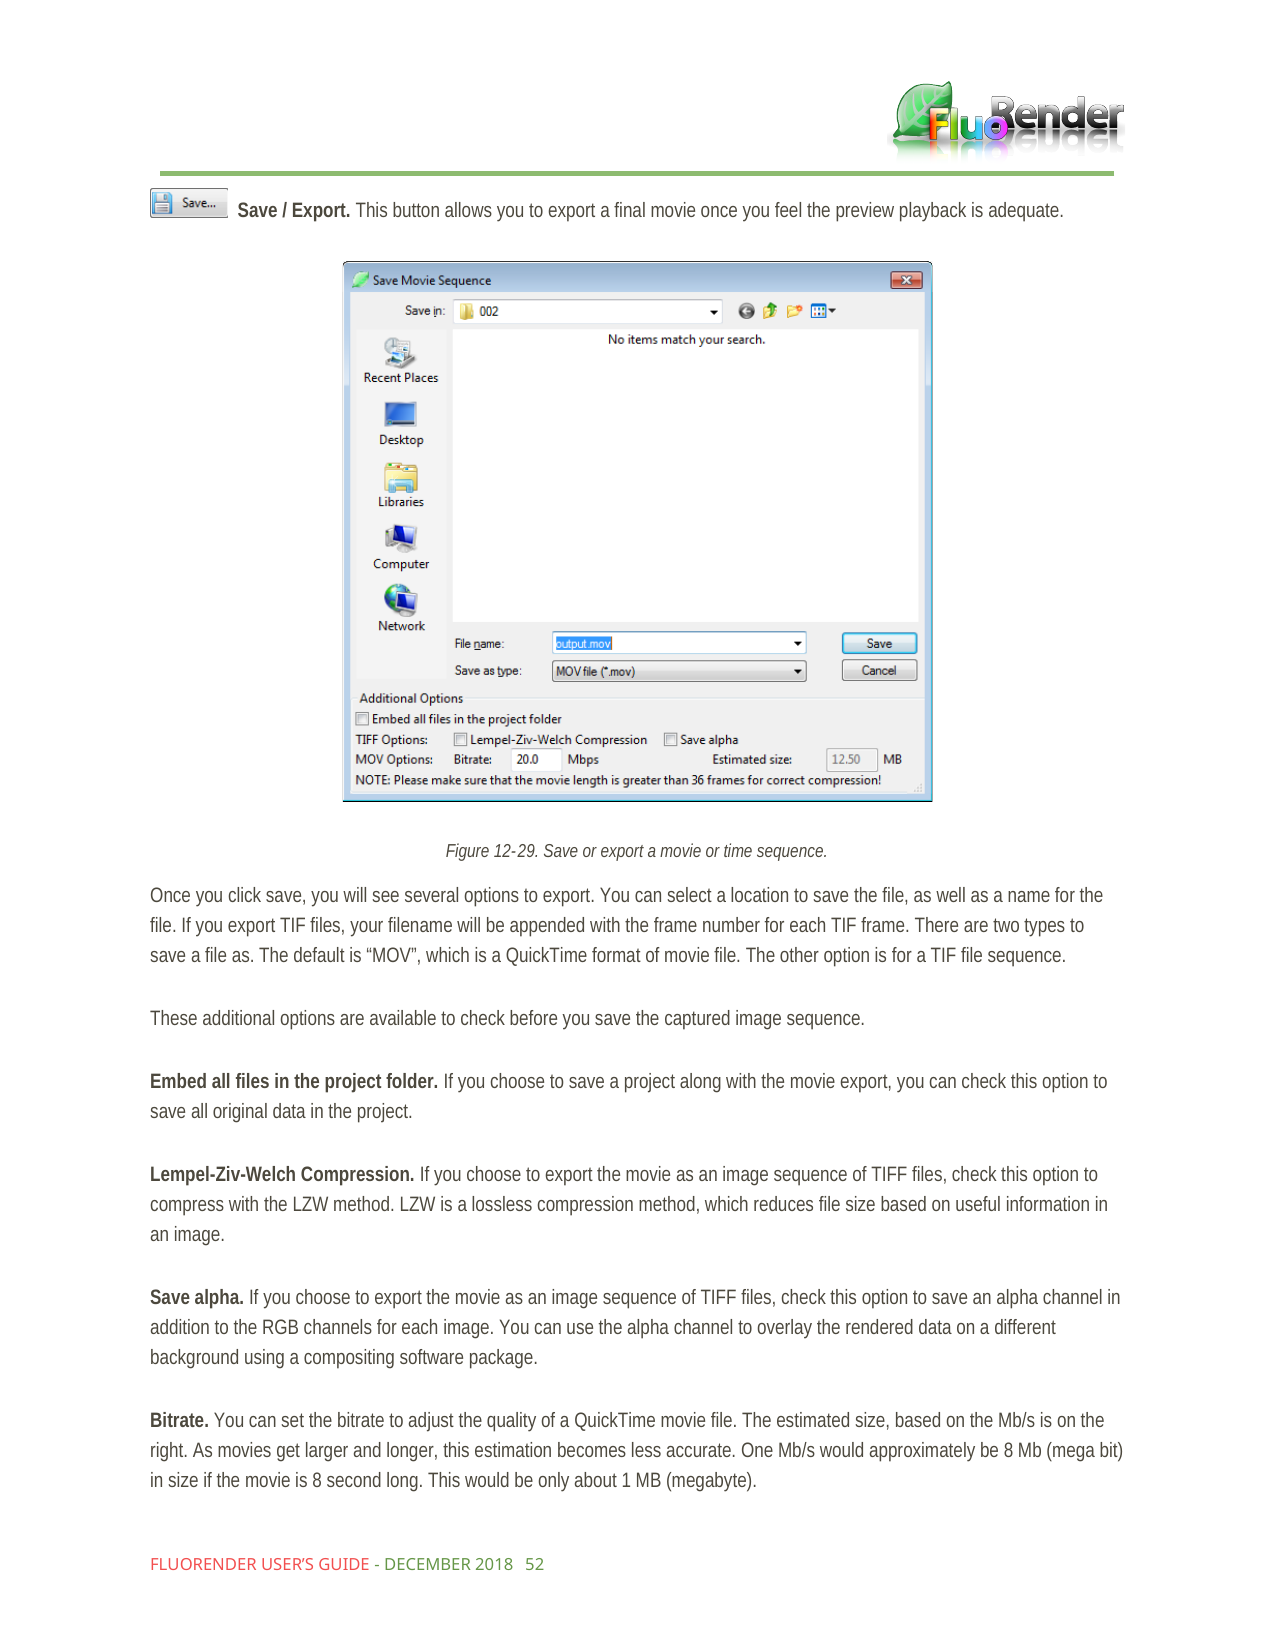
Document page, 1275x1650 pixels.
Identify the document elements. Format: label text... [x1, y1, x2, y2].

text Lempel-Ziv-Welch Compression. If you choose to export the movie as an image sequence of TIFF files, check this option to compress with the LZW method. LZW is a lossless compression method, which reduces file size based on useful information in an image. [150, 1162, 1125, 1246]
picture [342, 261, 933, 802]
text These additional options are available to check before you save the captured image sequence. [150, 1006, 1125, 1030]
text Save alpha. If you choose to export the movie as an image sequence of TIFF files, check this option to save an alpha channel in addition to the RGB channels for each image. You can use the alpha channel to overlay the rendered data on a different background using a compositing software package. [150, 1285, 1125, 1369]
text Bitrate. You can set the bitrate to adjust the quality of a QuickTime movie file. The estimated size, based on the Mb/s is on the right. As movies get larger and longer, this estimation becomes less accurate. One Mb/s would approximately be 8 Mb (mega bit) in size if the movie is 8 second long. This would be only about 1 MB (megabyte). [150, 1408, 1125, 1492]
text Save / Export. This button allows you to export a final movie once you feel the preview playback is adequate. [150, 189, 1125, 222]
picture [150, 188, 228, 218]
picture [887, 75, 1125, 165]
text Embed all files in the project folder. If you choose to save a project along with the movie export, you can check this option to save all original data in the project. [150, 1069, 1125, 1123]
text Once you click save, you will see several options to export. You can select a location to save the file, as well as a name for the file. If you export TIF files, your filename will be appended with the frame number for each TIF frame. There are two types to save a file as. The default is “MOV”, which is a QuickTime format of movie file. The other option is for a TIF file sequence. [150, 883, 1125, 967]
